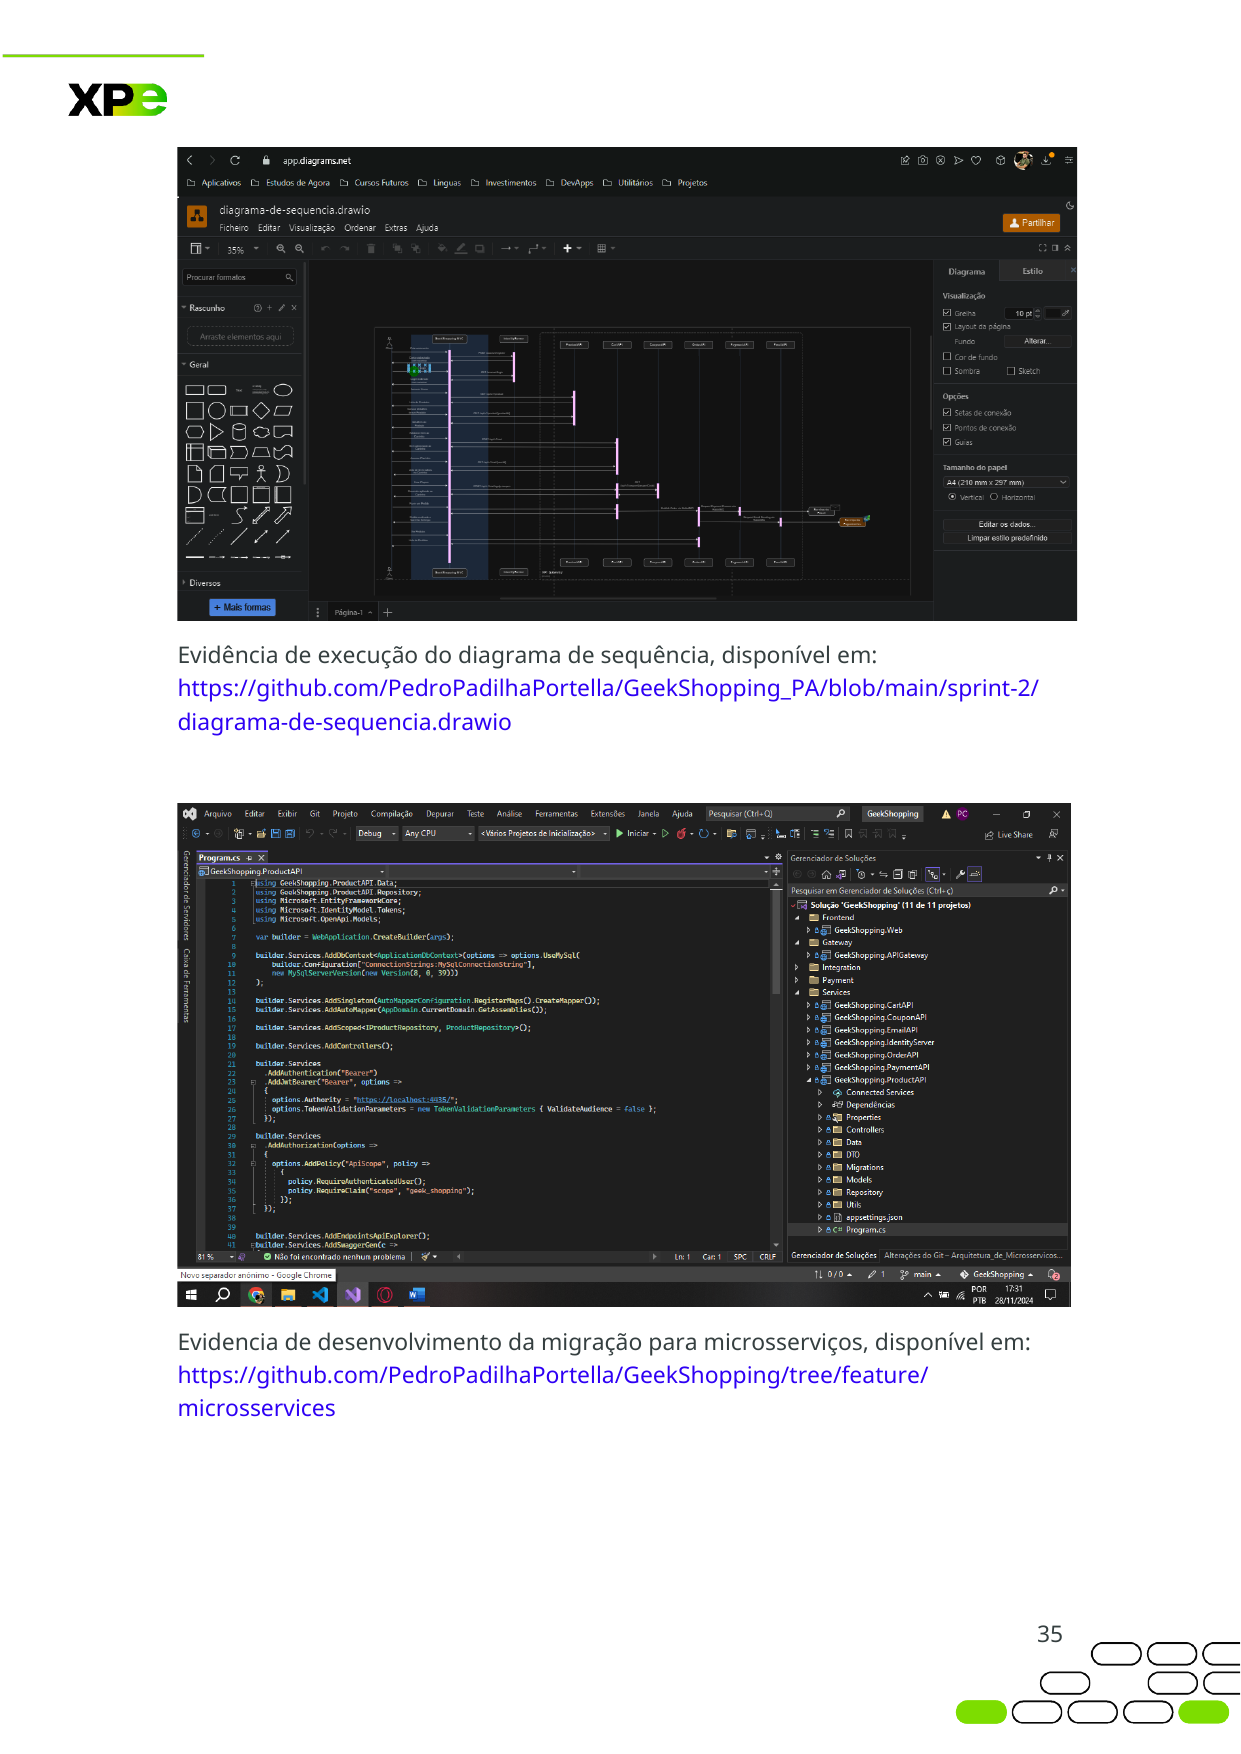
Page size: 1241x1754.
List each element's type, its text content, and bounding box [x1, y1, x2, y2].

text Evidencia de desenvolvimento da migração para microsserviços, disponível em: https://github.com/PedroPadilhaPortella/GeekShopping/tree/feature/microsservices [177, 1323, 1063, 1423]
picture [2, 51, 1078, 621]
picture [177, 803, 1071, 1307]
text Evidência de execução do diagrama de sequência, disponível em: https://github.com/PedroPadilhaPortella/GeekShopping_PA/blob/main/sprint-2/diagrama-de-sequencia.drawio [177, 637, 1063, 737]
picture [955, 1642, 1241, 1724]
